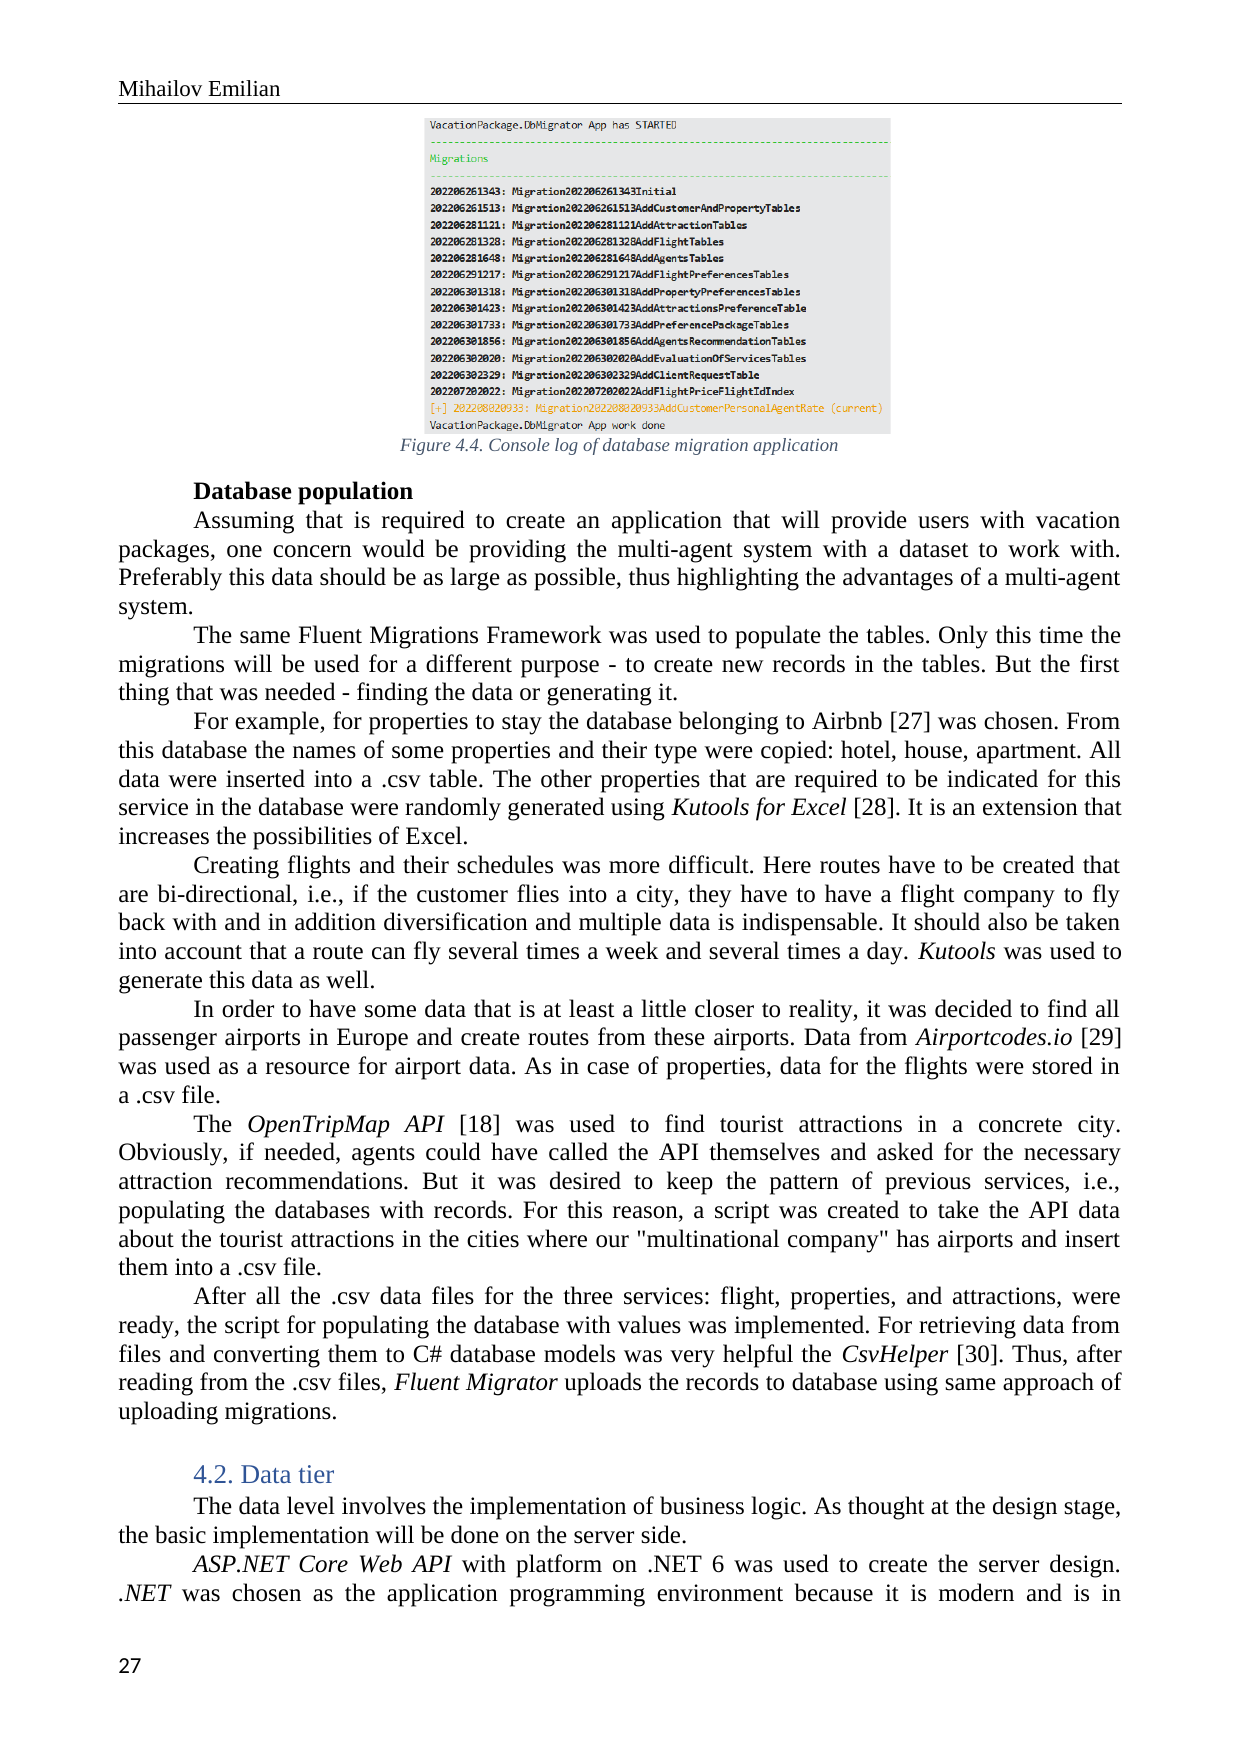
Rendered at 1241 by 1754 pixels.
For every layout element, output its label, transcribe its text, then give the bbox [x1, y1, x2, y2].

text The OpenTripMap API [18] was used to find tourist attractions in a concrete city. Obviously, if needed, agents could have called the API themselves and asked for the necessary attraction recommendations. But it was desired to keep the pattern of previous services, i.e., populating the databases with records. For this reason, a script was created to take the API data about the tourist attractions in the cities where our "multinational company" has airports and insert them into a .csv file. [118, 1109, 1122, 1281]
text After all the .csv data files for the three services: flight, properties, and attractions, were ready, the script for populating the database with values was implemented. For retrieving data from files and converting them to C# database models was very helpful the CsvHelper [30]. Thus, after reading from the .csv files, Fluent Migrator uploads the records to database using same approach of uploading migrations. [118, 1281, 1122, 1425]
text For example, for properties to stay the database belonging to Airbnb [27] was chosen. From this database the names of some properties and their type were copied: hotel, house, apartment. All data were inserted into a .csv table. The other properties that are required to be indicated for this service in the database were randomly generated using Kutools for Excel [28]. It is an extension that increases the possibilities of Excel. [118, 706, 1122, 850]
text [118, 1549, 1122, 1606]
text The same Fluent Migrations Framework was used to populate the tables. Only this time the migrations will be used for a different purpose - to create new records in the tables. But the first thing that was needed - finding the data or generating it. [118, 620, 1122, 706]
text Database population [118, 476, 1122, 505]
subtitle 4.2. Data tier [118, 1458, 1122, 1489]
text The data level involves the implementation of business logic. As thought at the design stage, the basic implementation will be done on the server side. [118, 1491, 1122, 1549]
text Creating flights and their schedules was more difficult. Here routes have to be created that are bi-directional, i.e., if the customer flies into a city, they have to have a flight company to fly back with and in addition diversification and multiple data is indispensable. It should also be taken into account that a route can fly several times a week and several times a day. Kutools was used to generate this data as well. [118, 850, 1122, 994]
text Assuming that is required to create an application that will provide users with vacation packages, one concern would be providing the multi-agent system with a dataset to work with. Preferably this data should be as large as possible, thus highlighting the advantages of a multi-agent system. [118, 505, 1122, 620]
text In order to have some data that is at least a little closer to reality, it was decided to find all passenger airports in Europe and create routes from these airports. Data from Airportcodes.io [29] was used as a resource for airport data. As in case of properties, data for the flights were stored in a .csv file. [118, 994, 1122, 1109]
picture [424, 118, 891, 434]
text Figure 4.4. Console log of database migration application [118, 434, 1122, 455]
